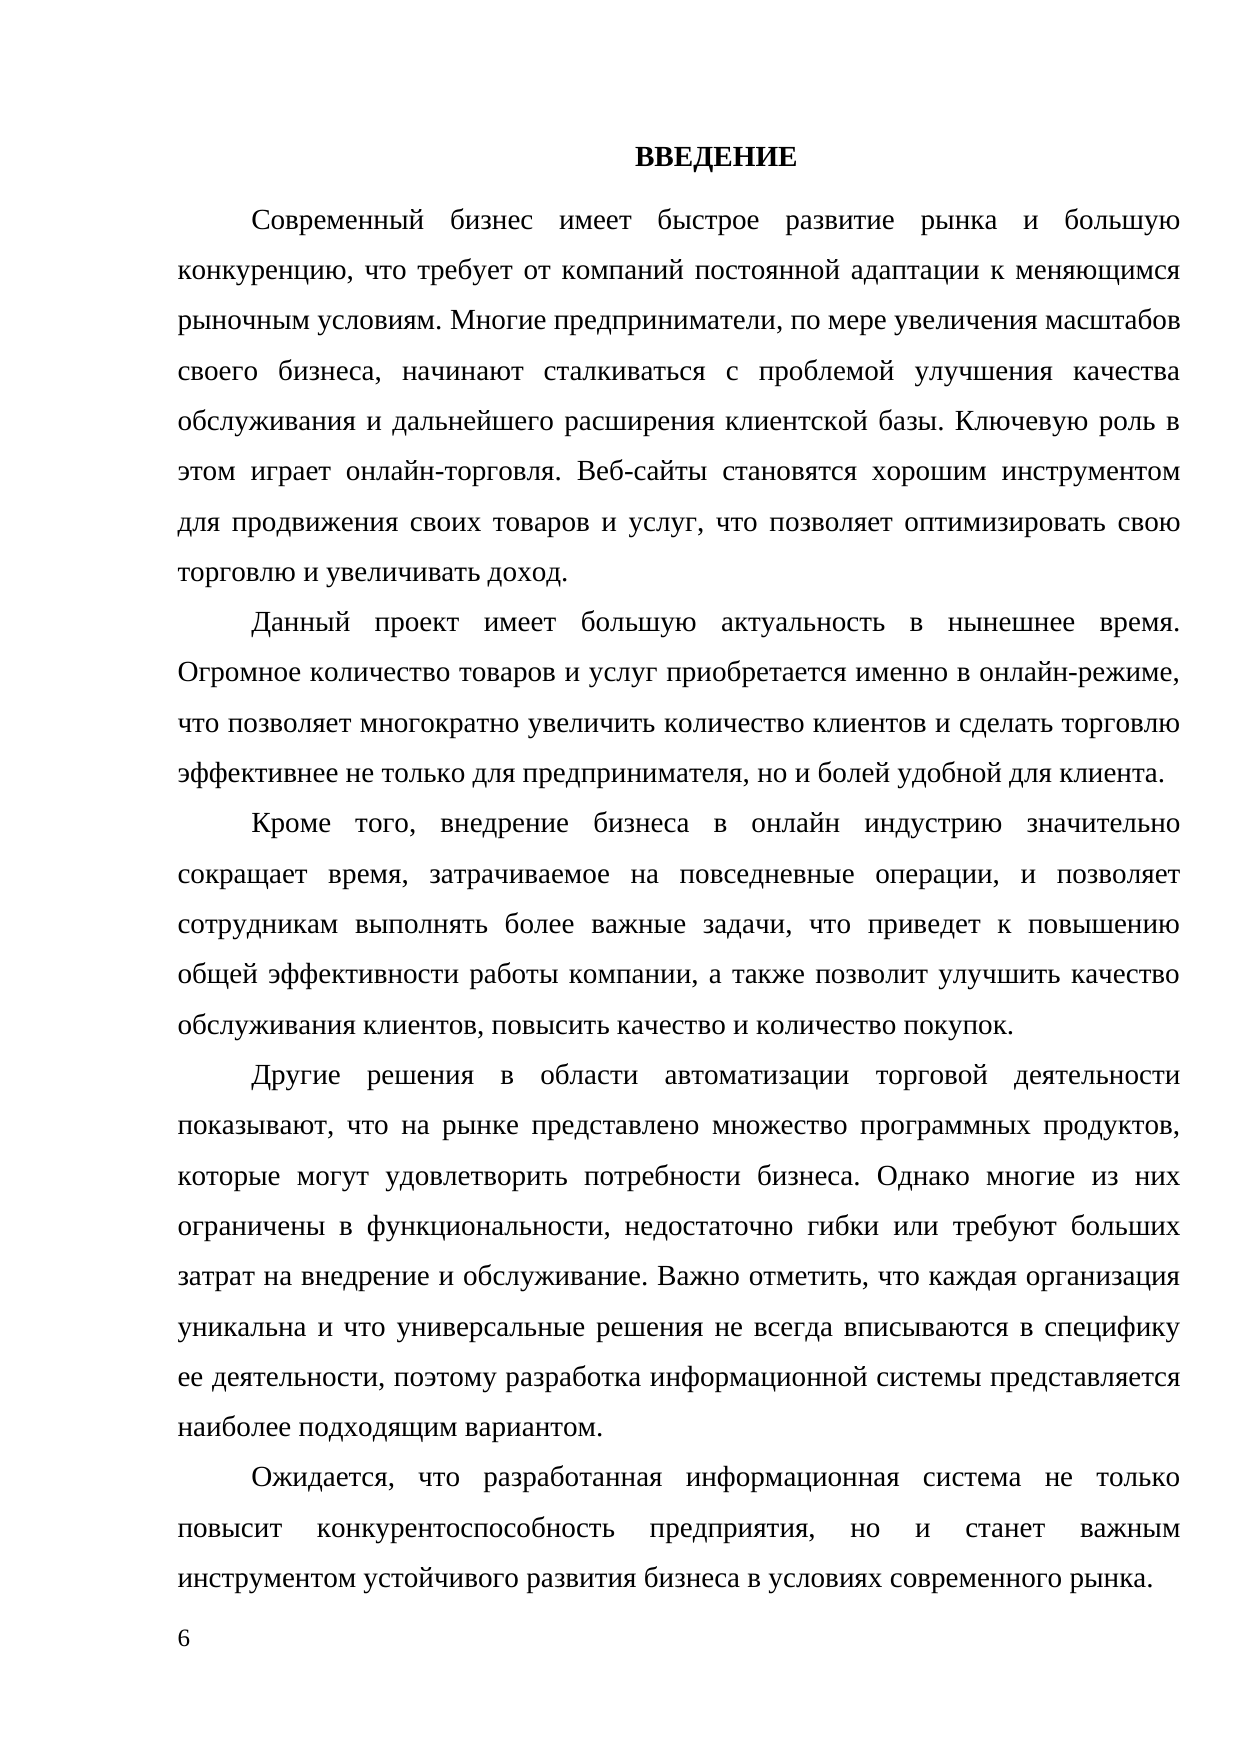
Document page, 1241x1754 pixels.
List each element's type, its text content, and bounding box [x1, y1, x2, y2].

subtitle ВВЕДЕНИЕ [177, 139, 1181, 172]
text Кроме того, внедрение бизнеса в онлайн индустрию значительно сокращает время, затрачиваемое на повседневные операции, и позволяет сотрудникам выполнять более важные задачи, что приведет к повышению общей эффективности работы компании, а также позволит улучшить качество обслуживания клиентов, повысить качество и количество покупок. [177, 806, 1181, 1040]
text Данный проект имеет большую актуальность в нынешнее время. Огромное количество товаров и услуг приобретается именно в онлайн-режиме, что позволяет многократно увеличить количество клиентов и сделать торговлю эффективнее не только для предпринимателя, но и болей удобной для клиента. [177, 604, 1181, 789]
text Современный бизнес имеет быстрое развитие рынка и большую конкуренцию, что требует от компаний постоянной адаптации к меняющимся рыночным условиям. Многие предприниматели, по мере увеличения масштабов своего бизнеса, начинают сталкиваться с проблемой улучшения качества обслуживания и дальнейшего расширения клиентской базы. Ключевую роль в этом играет онлайн-торговля. Веб-сайты становятся хорошим инструментом для продвижения своих товаров и услуг, что позволяет оптимизировать свою торговлю и увеличивать доход. [177, 202, 1181, 587]
text Ожидается, что разработанная информационная система не только повысит конкурентоспособность предприятия, но и станет важным инструментом устойчивого развития бизнеса в условиях современного рынка. [177, 1459, 1181, 1594]
text Другие решения в области автоматизации торговой деятельности показывают, что на рынке представлено множество программных продуктов, которые могут удовлетворить потребности бизнеса. Однако многие из них ограничены в функциональности, недостаточно гибки или требуют больших затрат на внедрение и обслуживание. Важно отметить, что каждая организация уникальна и что универсальные решения не всегда вписываются в специфику ее деятельности, поэтому разработка информационной системы представляется наиболее подходящим вариантом. [177, 1057, 1181, 1443]
